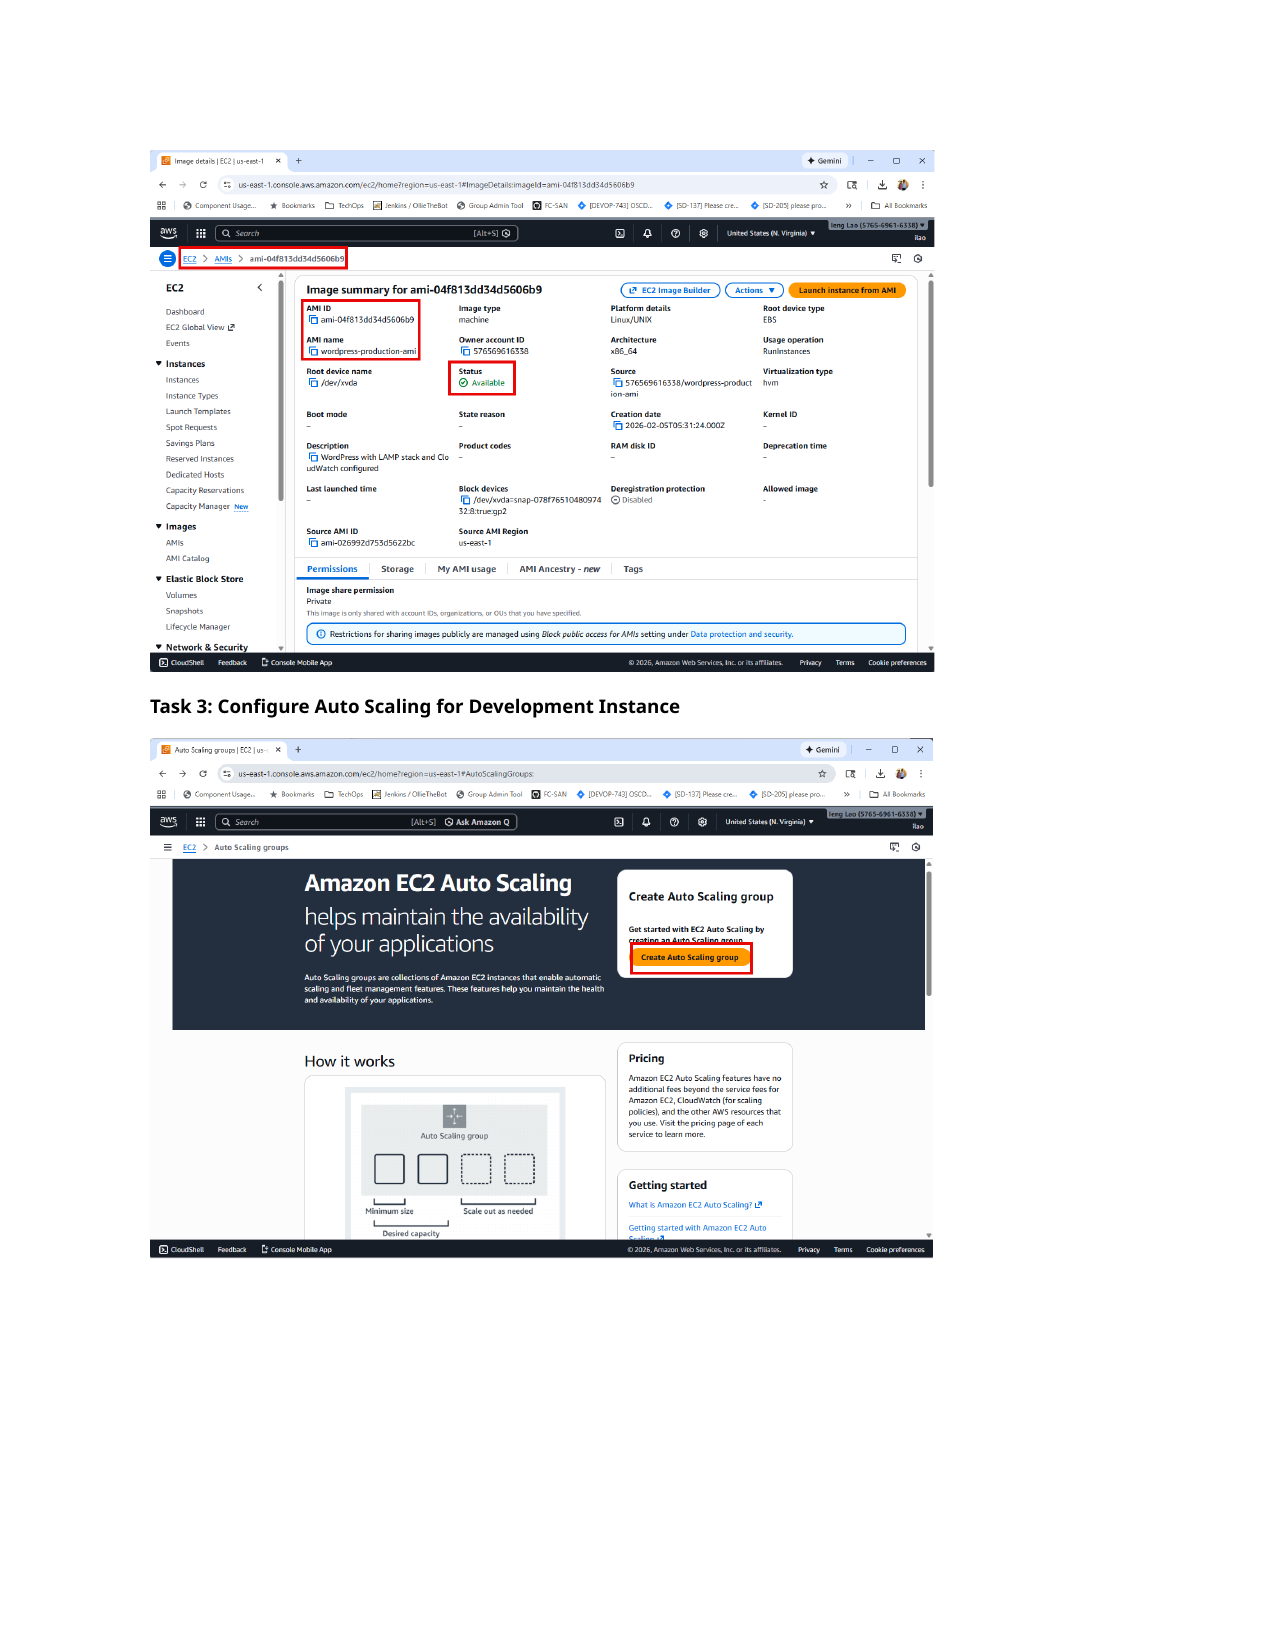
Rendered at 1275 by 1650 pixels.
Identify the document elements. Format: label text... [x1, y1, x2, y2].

text Task 3: Configure Auto Scaling for Development Instance [150, 693, 1125, 718]
picture [150, 738, 933, 1259]
picture [150, 150, 935, 672]
